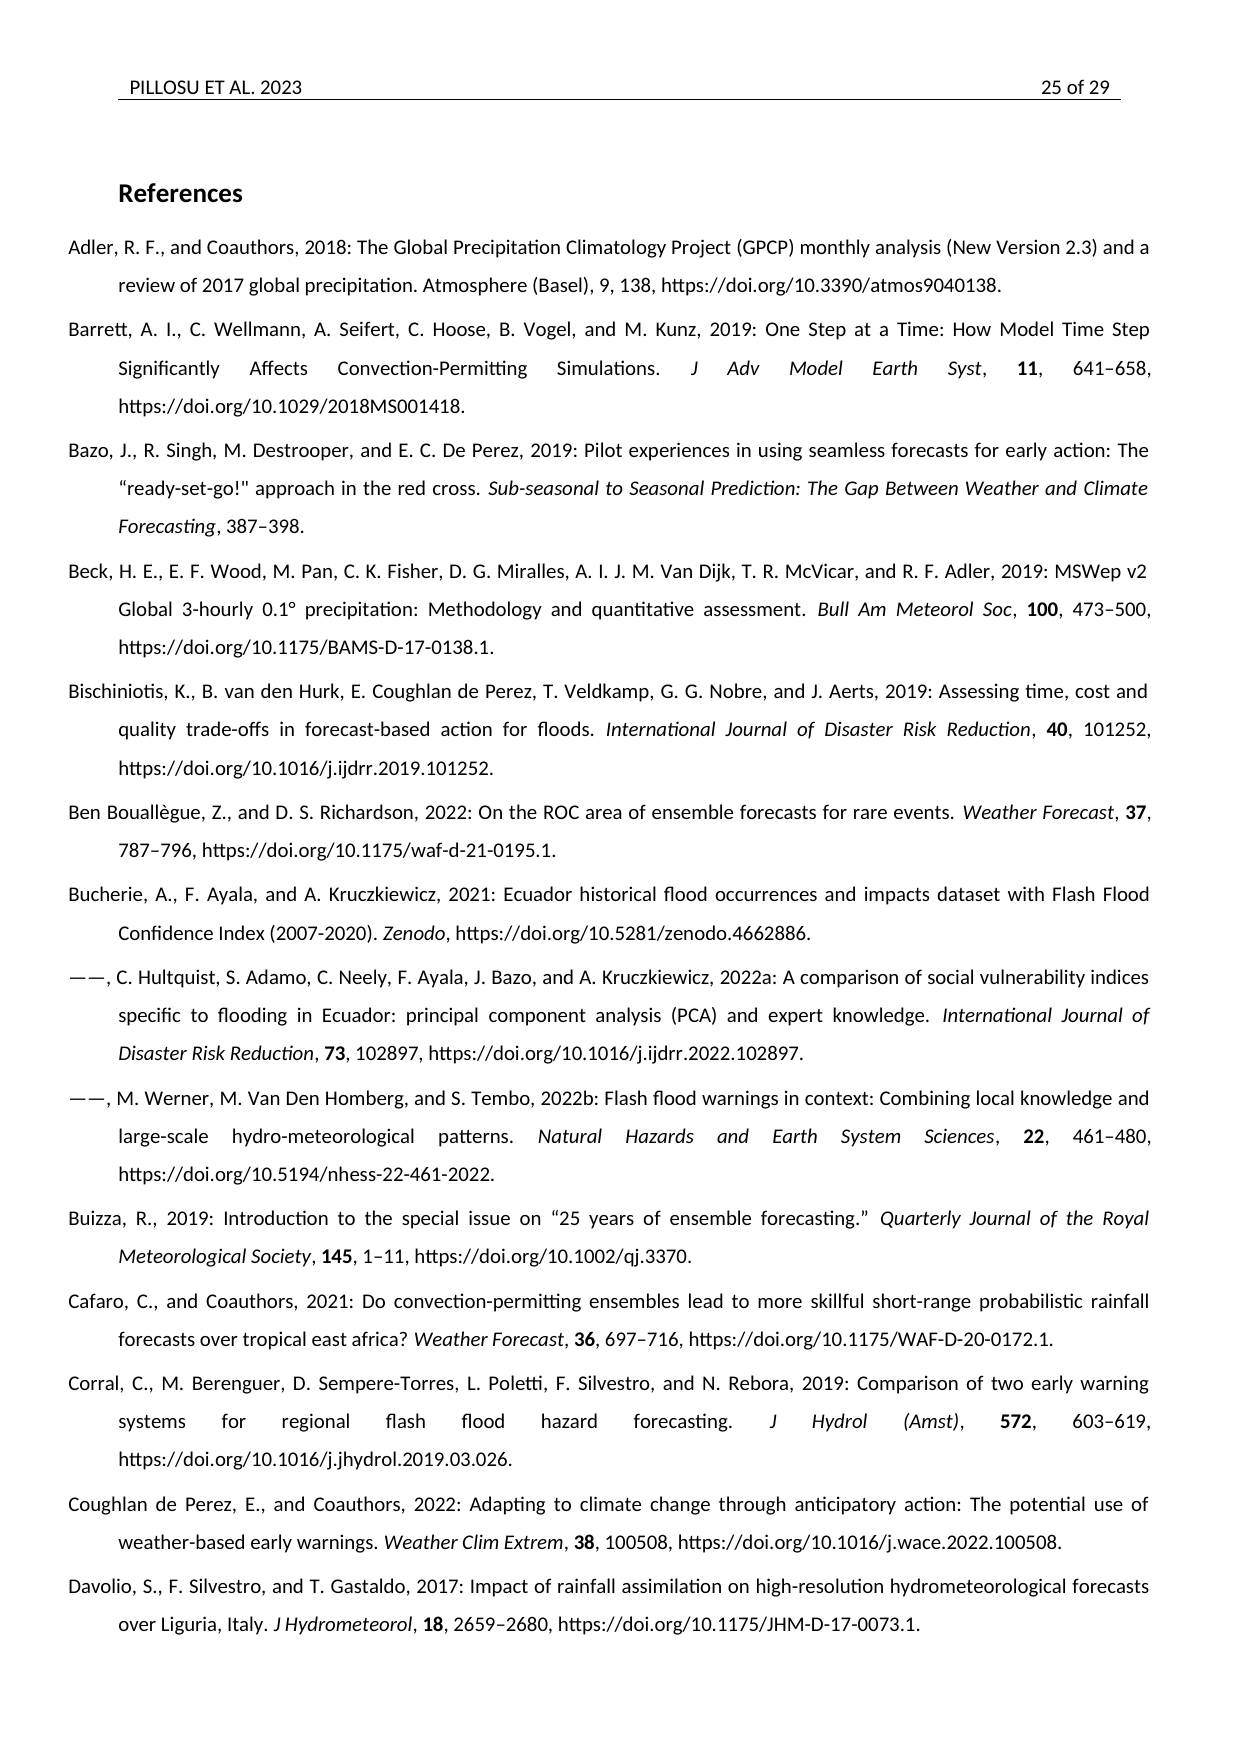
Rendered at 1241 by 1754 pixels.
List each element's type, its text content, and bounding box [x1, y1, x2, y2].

subtitle References [118, 176, 1152, 209]
